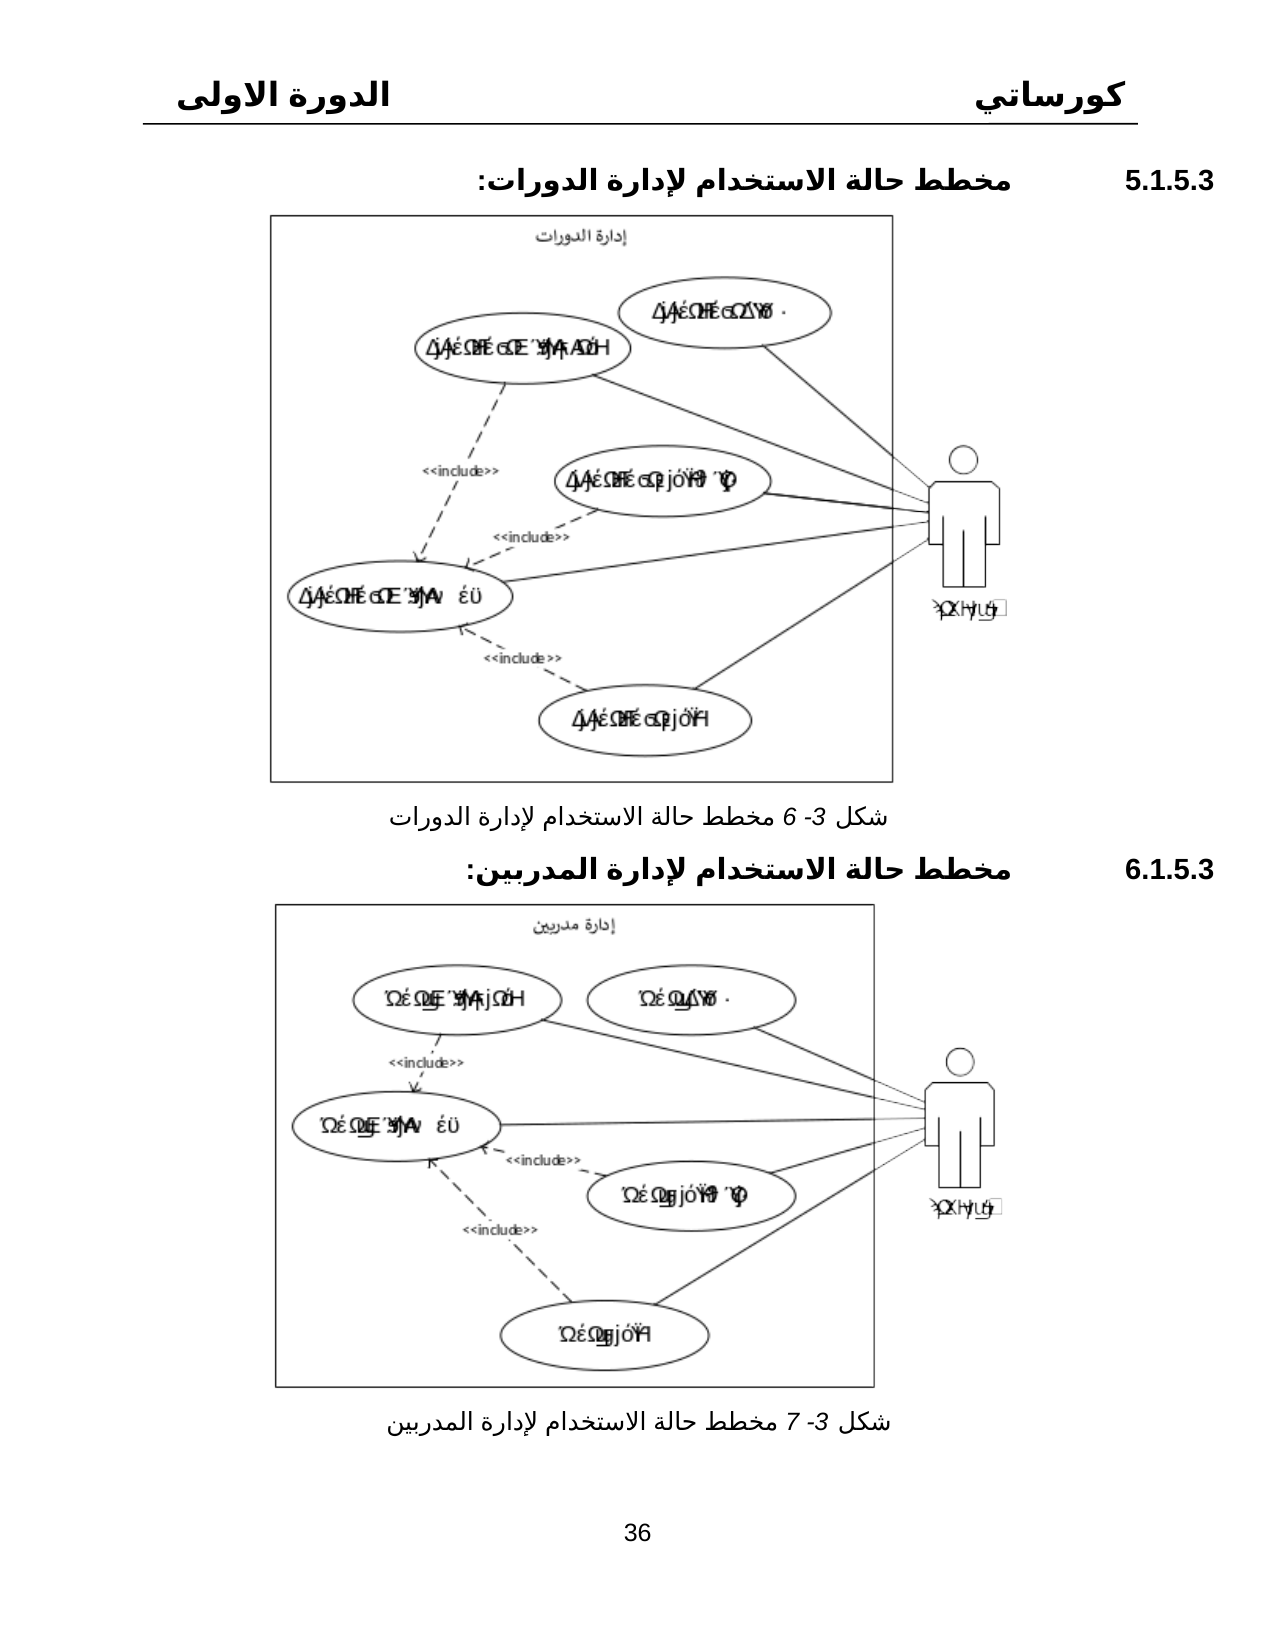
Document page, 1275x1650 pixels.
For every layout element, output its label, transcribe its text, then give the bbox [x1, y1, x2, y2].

text شكل 3- 7 مخطط حالة الاستخدام لإدارة المدربين [150, 1407, 1125, 1436]
subtitle مخطط حالة الاستخدام لإدارة الدورات: [150, 162, 1125, 196]
subtitle مخطط حالة الاستخدام لإدارة المدربين: [150, 852, 1125, 885]
text شكل 3- 6 مخطط حالة الاستخدام لإدارة الدورات [150, 802, 1125, 831]
